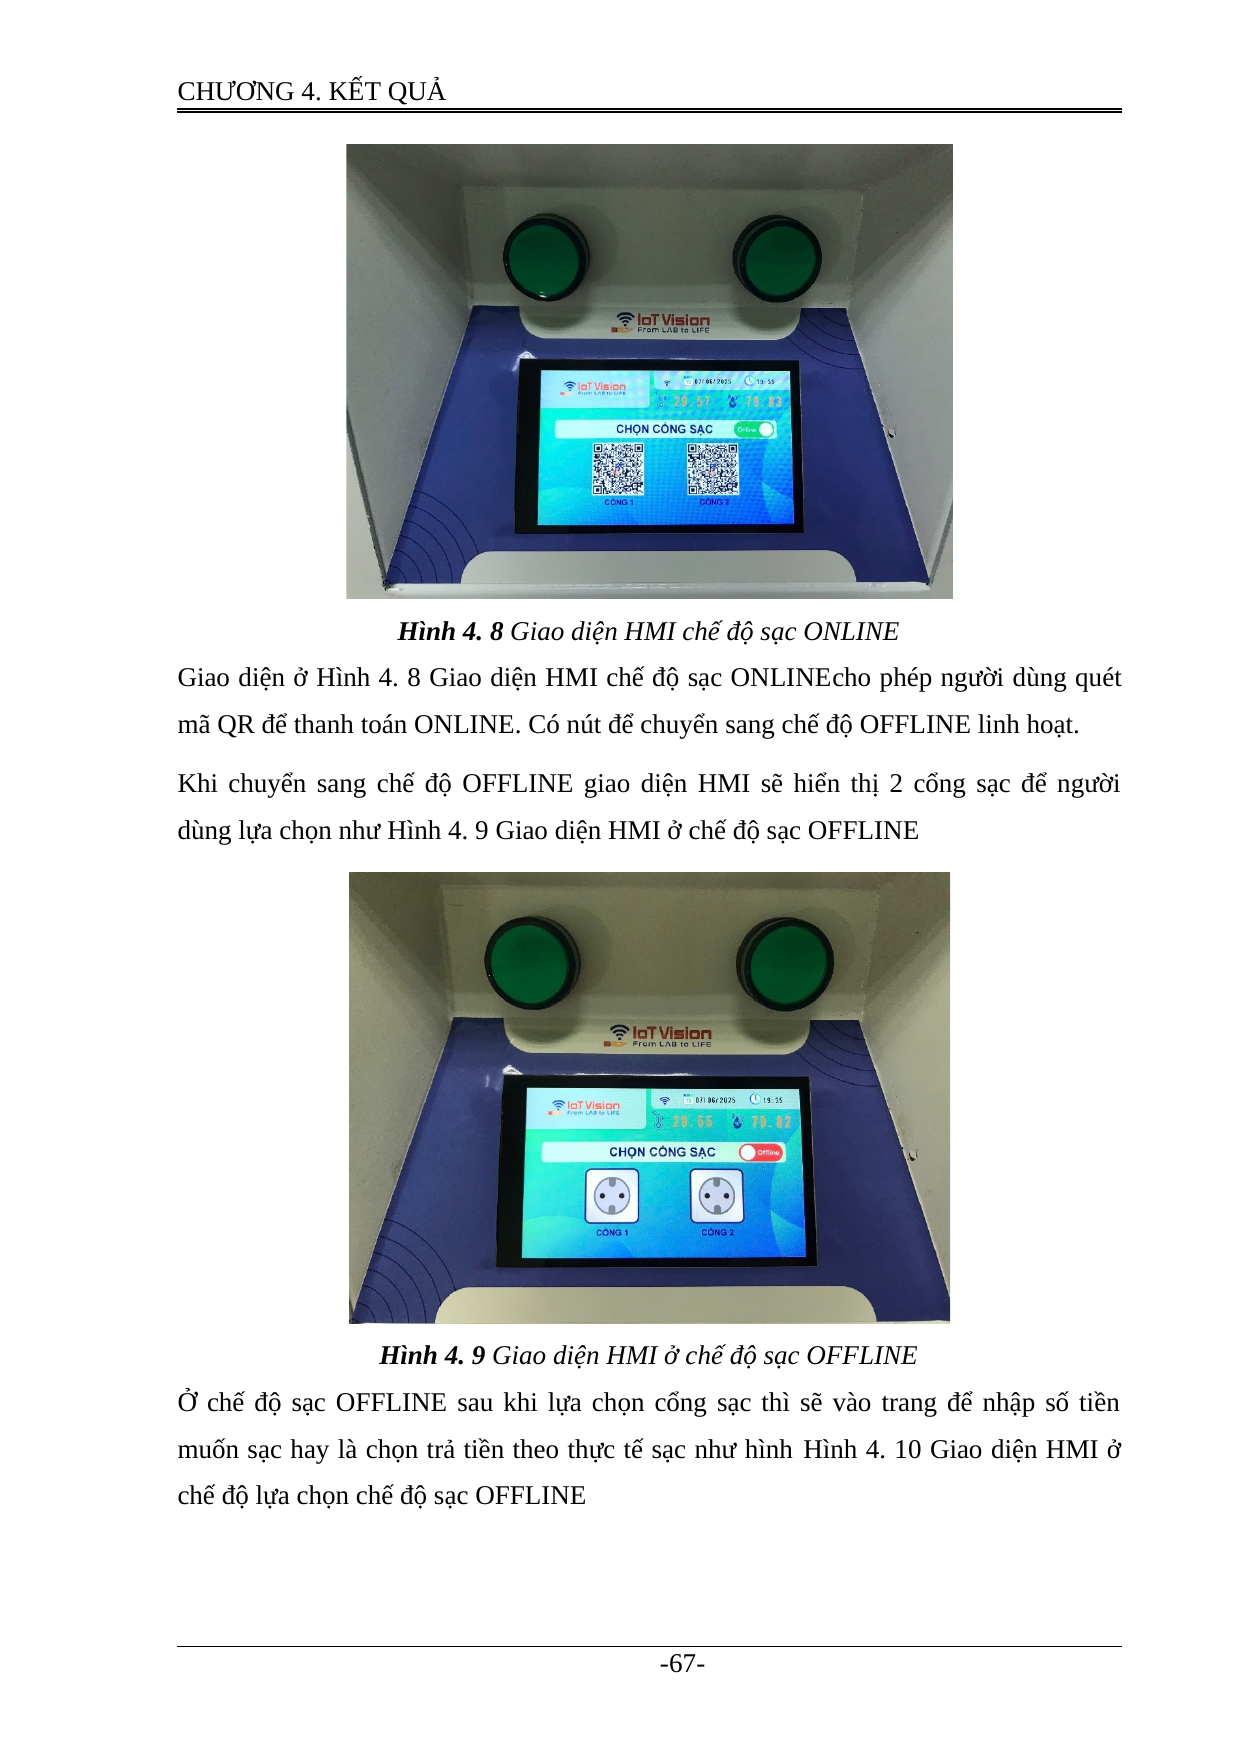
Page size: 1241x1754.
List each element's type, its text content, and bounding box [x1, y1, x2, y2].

text Hình 4. 8 Giao diện HMI chế độ sạc ONLINE [177, 614, 1122, 646]
text Giao diện ở Hình 4. 8 Giao diện HMI chế độ sạc ONLINEcho phép người dùng quét mã QR để thanh toán ONLINE. Có nút để chuyển sang chế độ OFFLINE linh hoạt. [177, 661, 1122, 739]
text Hình 4. 9 Giao diện HMI ở chế độ sạc OFFLINE [177, 1339, 1122, 1371]
text Ở chế độ sạc OFFLINE sau khi lựa chọn cổng sạc thì sẽ vào trang để nhập số tiền muốn sạc hay là chọn trả tiền theo thực tế sạc như hình Hình 4. 10 Giao diện HMI ở chế độ lựa chọn chế độ sạc OFFLINE [177, 1386, 1122, 1511]
text Khi chuyển sang chế độ OFFLINE giao diện HMI sẽ hiển thị 2 cổng sạc để người dùng lựa chọn như Hình 4. 9 Giao diện HMI ở chế độ sạc OFFLINE [177, 767, 1122, 845]
picture [346, 144, 953, 599]
picture [349, 872, 951, 1324]
